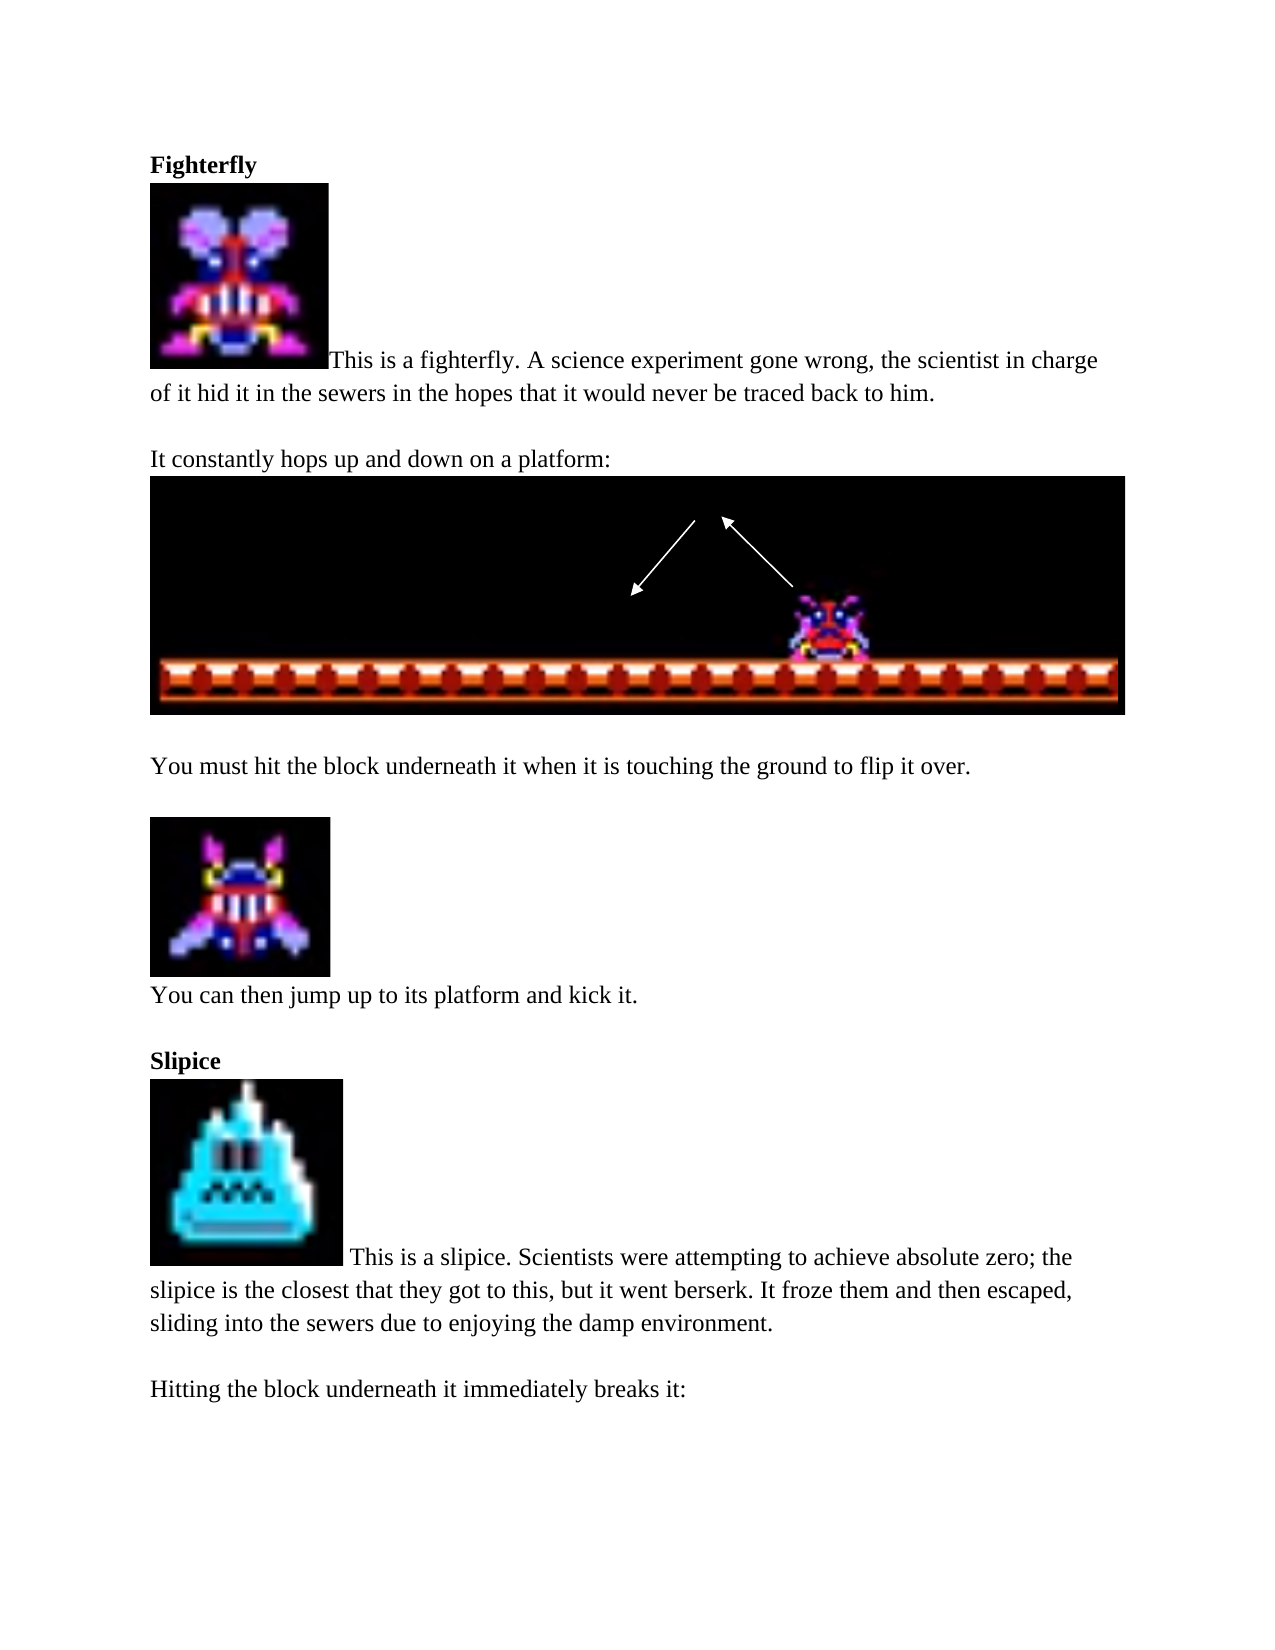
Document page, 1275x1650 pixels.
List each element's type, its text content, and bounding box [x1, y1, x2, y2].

picture [150, 476, 1126, 715]
text Hitting the block underneath it immediately breaks it: [150, 1374, 1125, 1403]
text You must hit the block underneath it when it is touching the ground to flip it over. [150, 751, 1125, 780]
text It constantly hops up and down on a platform: [150, 444, 1125, 473]
text Fighterfly [150, 150, 1125, 179]
picture [150, 1079, 344, 1266]
picture [150, 183, 329, 369]
text Slipice [150, 1046, 1125, 1075]
picture [150, 817, 331, 977]
text This is a slipice. Scientists were attempting to achieve absolute zero; the slipice is the closest that they got to this, but it went berserk. It froze them and then escaped, sliding into the sewers due to enjoying the damp environment. [150, 1079, 1125, 1337]
text This is a fighterfly. A science experiment gone wrong, the scientist in charge of it hid it in the sewers in the hopes that it would never be traced back to him. [150, 183, 1125, 407]
text You can then jump up to its platform and kick it. [150, 980, 1125, 1009]
